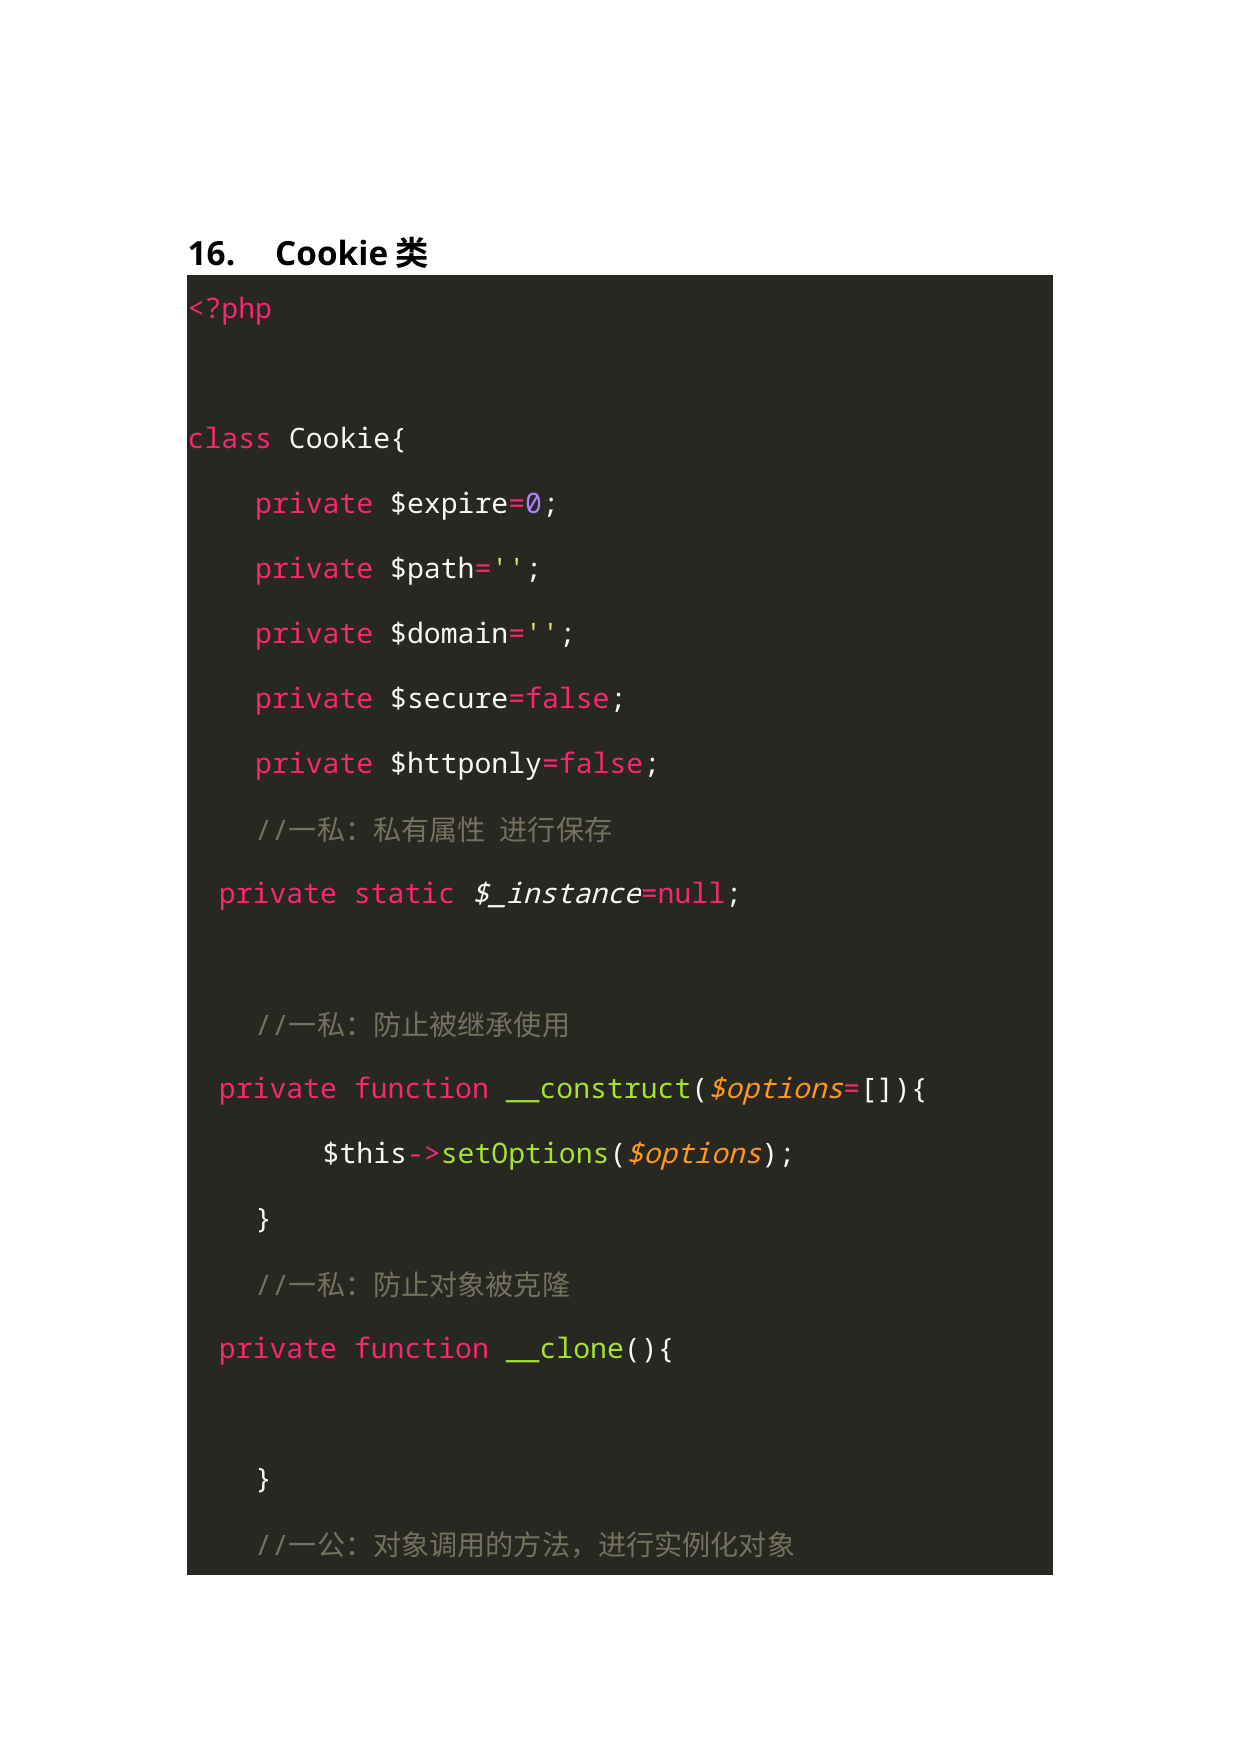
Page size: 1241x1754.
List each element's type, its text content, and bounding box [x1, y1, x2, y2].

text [187, 275, 1053, 1575]
subtitle Cookie类 [187, 227, 1053, 275]
